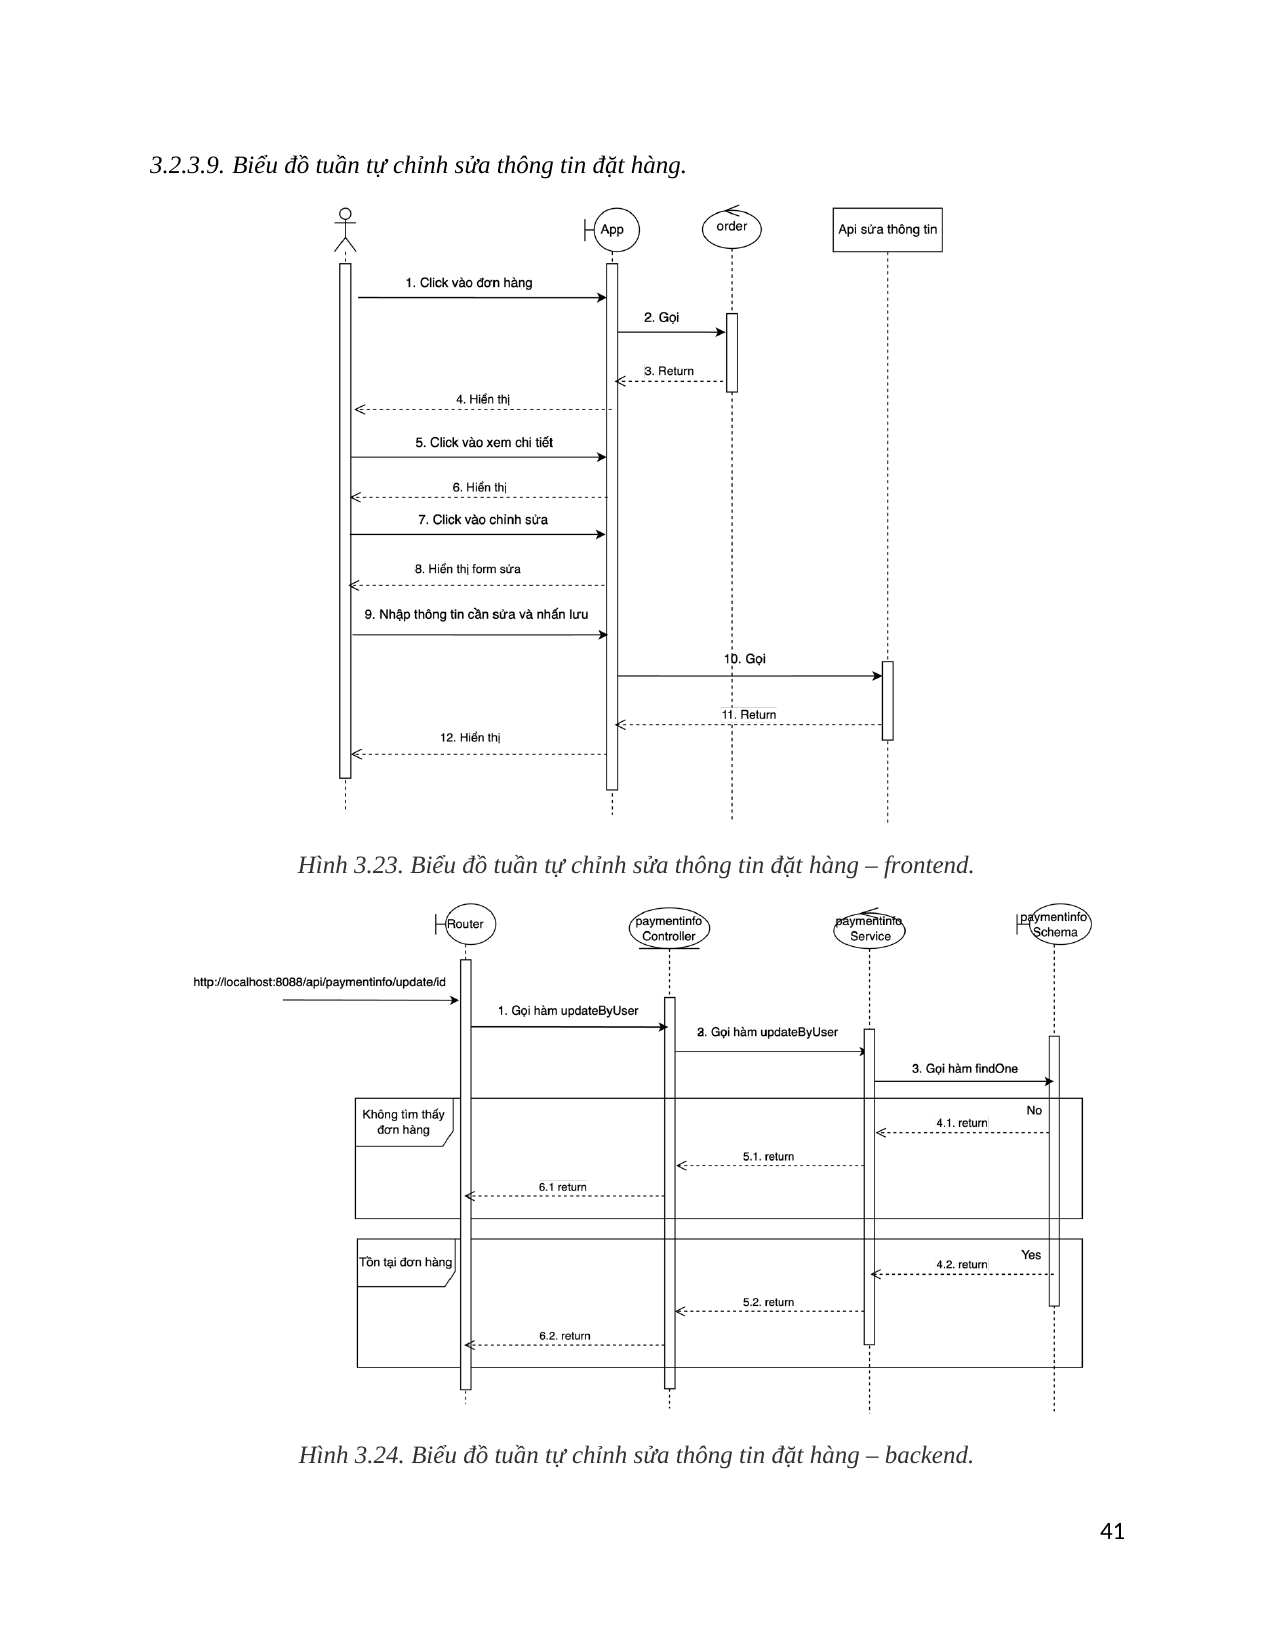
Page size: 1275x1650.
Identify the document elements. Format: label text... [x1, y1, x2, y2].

picture [322, 193, 953, 836]
text Hình 3.23. Biểu đồ tuần tự chỉnh sửa thông tin đặt hàng – frontend. [150, 851, 1125, 879]
picture [173, 893, 1102, 1425]
text 3.2.3.9. Biểu đồ tuần tự chỉnh sửa thông tin đặt hàng. [150, 150, 1125, 179]
text Hình 3.24. Biểu đồ tuần tự chỉnh sửa thông tin đặt hàng – backend. [150, 1440, 1125, 1469]
